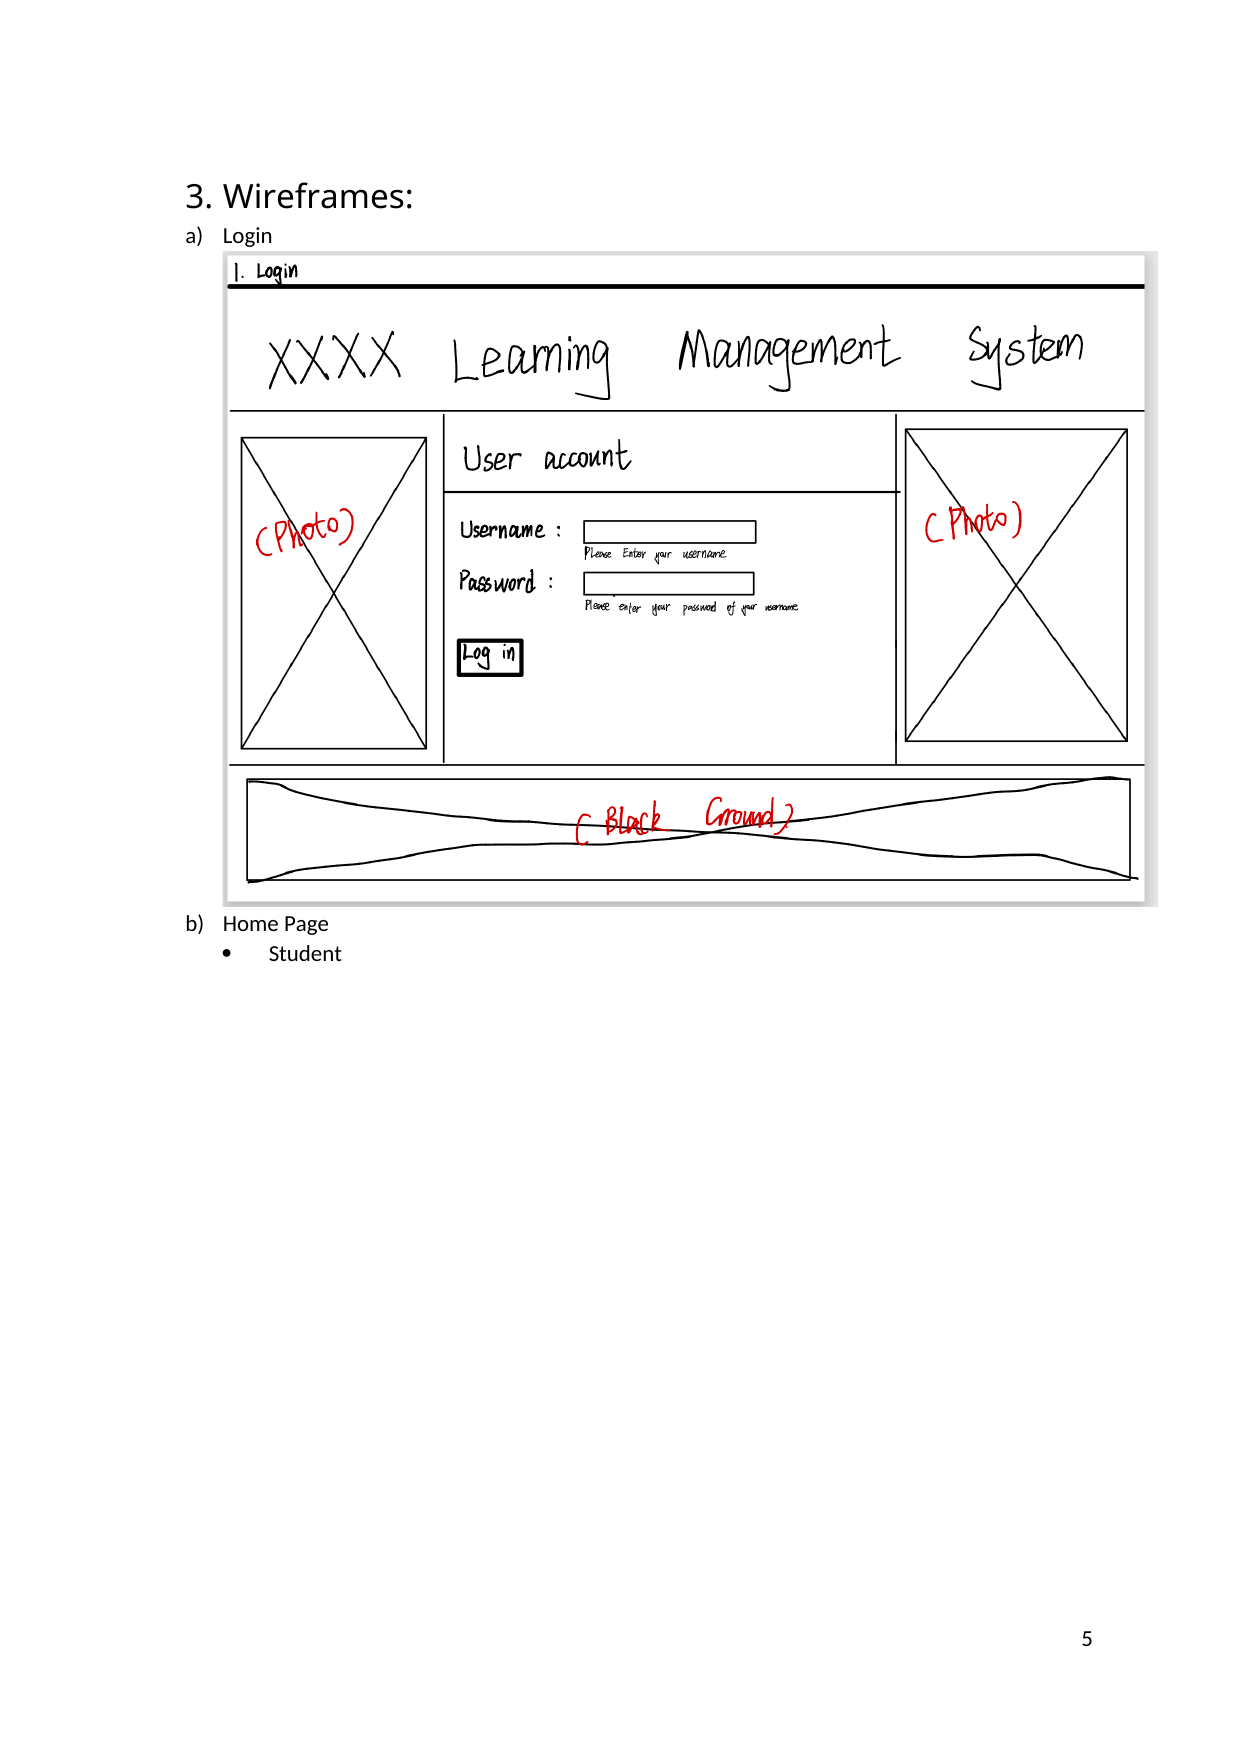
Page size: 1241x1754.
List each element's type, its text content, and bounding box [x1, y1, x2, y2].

list Home Page [185, 909, 1093, 937]
picture [222, 251, 1158, 907]
list Login [185, 222, 1093, 249]
list Student [223, 939, 1093, 967]
subtitle Wireframes: [185, 173, 1093, 218]
